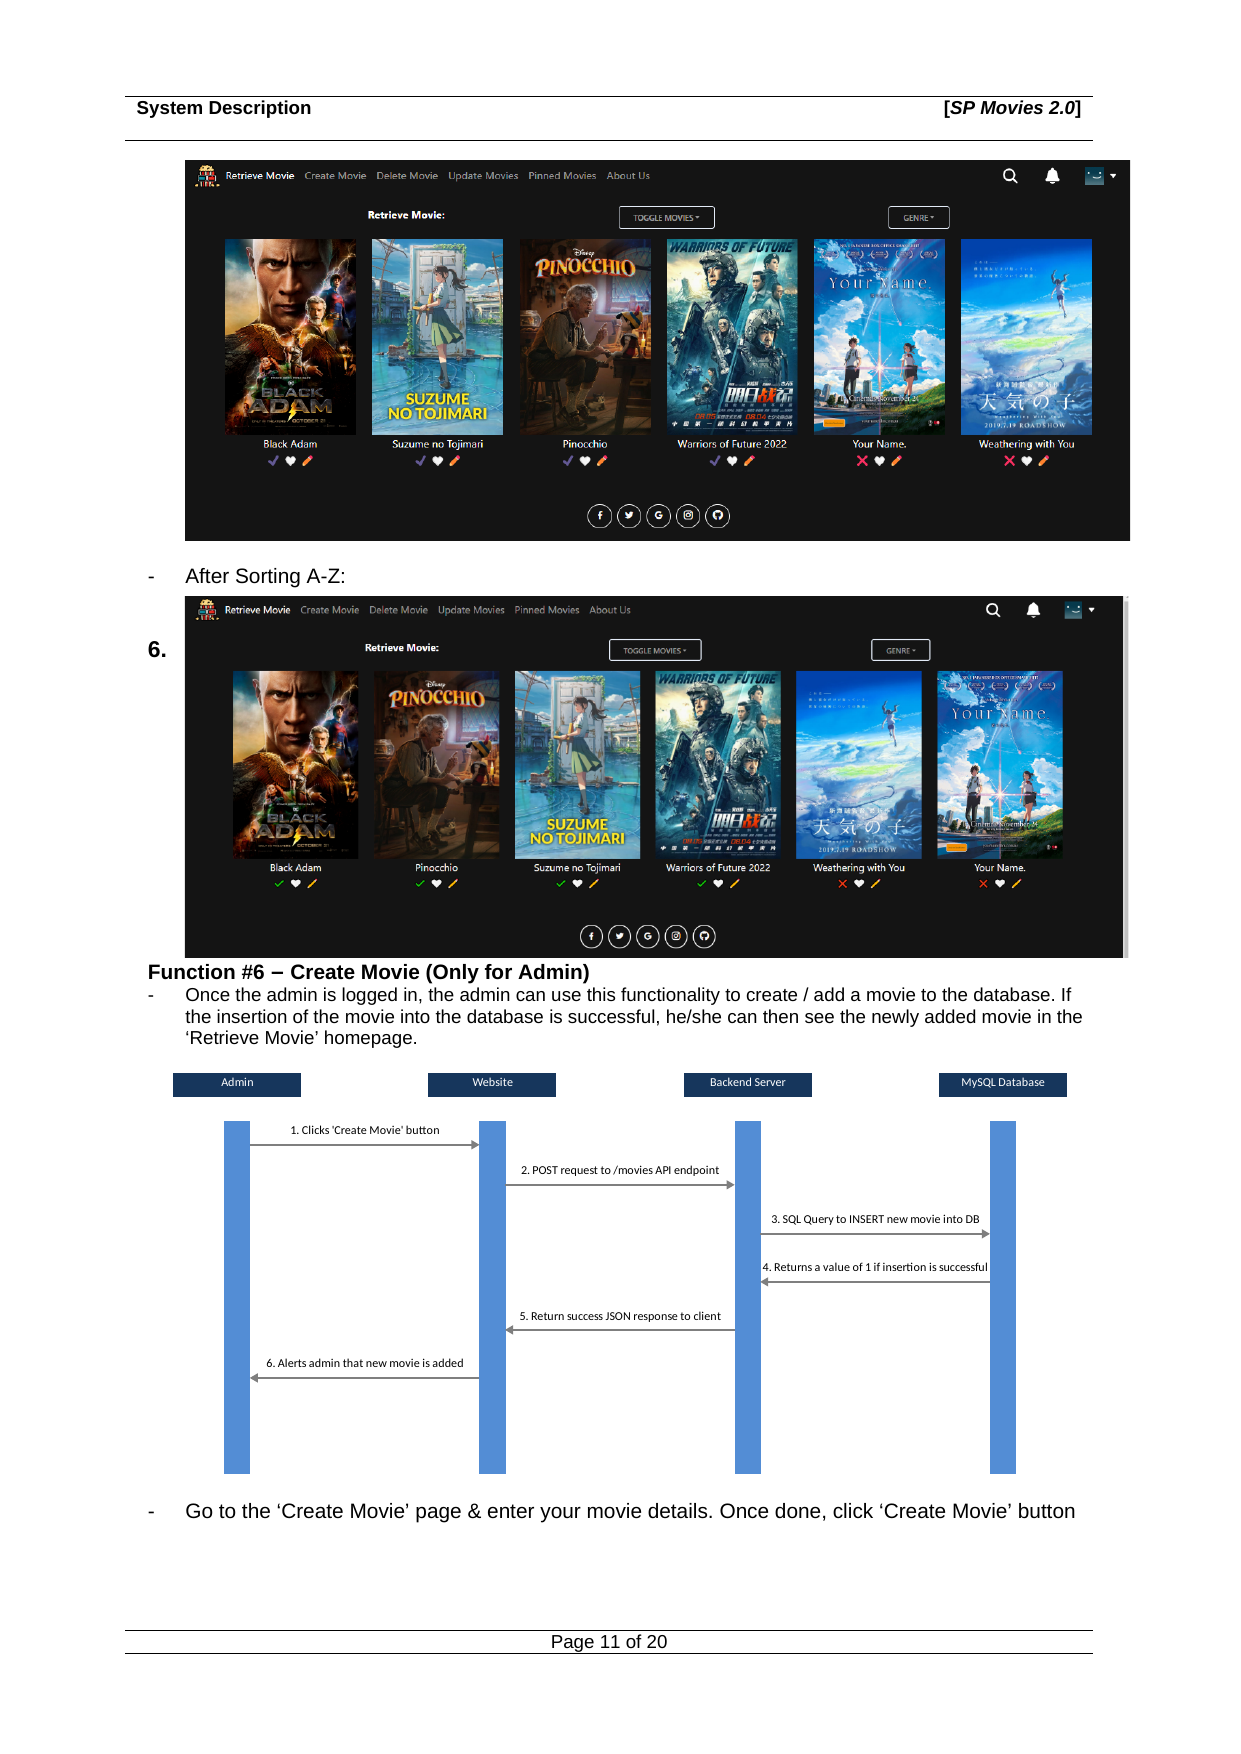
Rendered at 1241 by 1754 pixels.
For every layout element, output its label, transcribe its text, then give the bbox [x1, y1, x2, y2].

list Go to the ‘Create Movie’ page & enter your movie details. Once done, click ‘Create Movie’ button [148, 1498, 1092, 1522]
list After Sorting A-Z: [148, 564, 1092, 588]
list Once the admin is logged in, the admin can use this functionality to create / add a movie to the database. If the insertion of the movie into the database is successful, he/she can then see the newly added movie in the ‘Retrieve Movie’ homepage. [148, 984, 1092, 1049]
picture [185, 160, 1130, 541]
picture [184, 596, 1129, 958]
